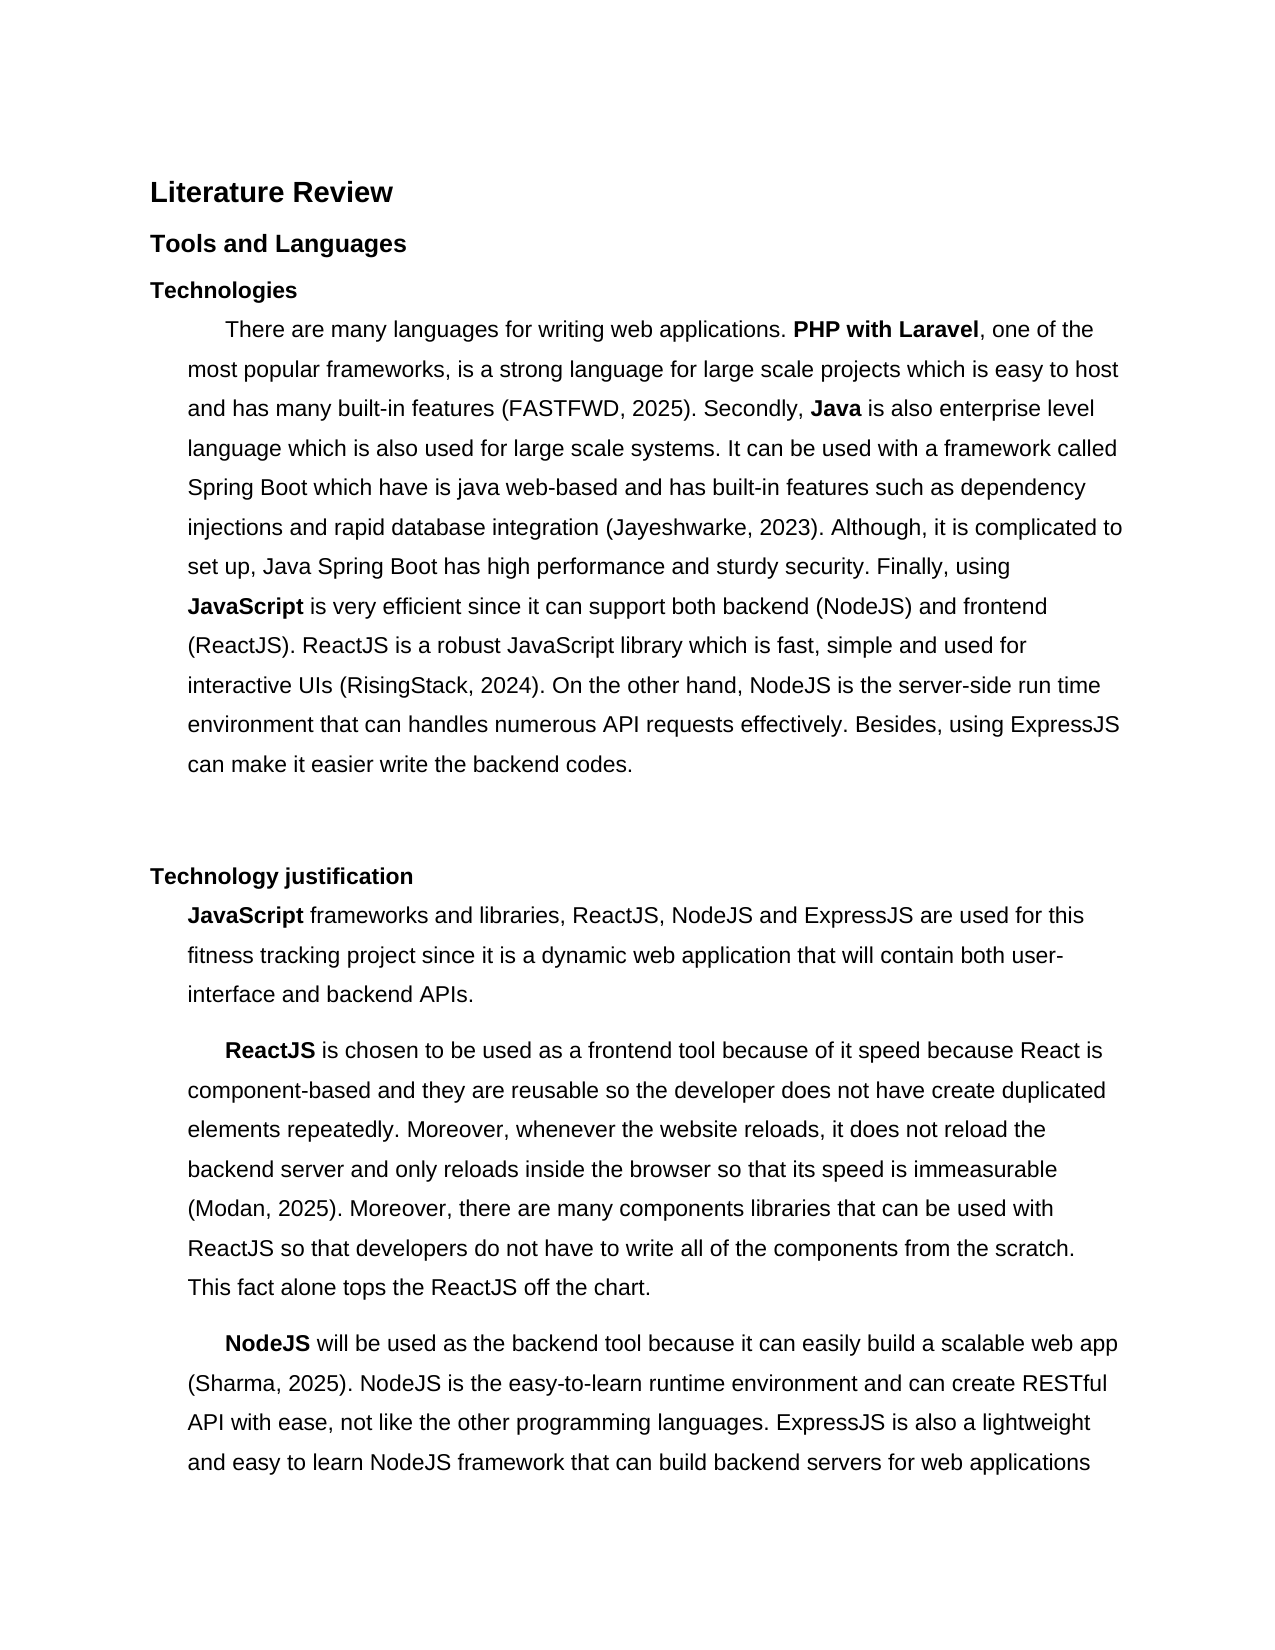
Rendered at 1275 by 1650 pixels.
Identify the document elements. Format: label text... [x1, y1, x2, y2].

subtitle Literature Review [150, 175, 1125, 208]
text ReactJS is chosen to be used as a frontend tool because of it speed because React is component-based and they are reusable so the developer does not have create duplicated elements repeatedly. Moreover, whenever the website reloads, it does not reload the backend server and only reloads inside the browser so that its speed is immeasurable . Moreover, there are many components libraries that can be used with ReactJS so that developers do not have to write all of the components from the scratch. This fact alone tops the ReactJS off the chart. [187, 1037, 1125, 1301]
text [187, 1330, 1125, 1475]
text There are many languages for writing web applications. PHP with Laravel, one of the most popular frameworks, is a strong language for large scale projects which is easy to host and has many built-in features . Secondly, Java is also enterprise level language which is also used for large scale systems. It can be used with a framework called Spring Boot which have is java web-based and has built-in features such as dependency injections and rapid database integration . Although, it is complicated to set up, Java Spring Boot has high performance and sturdy security. Finally, using JavaScript is very efficient since it can support both backend (NodeJS) and frontend (ReactJS). ReactJS is a robust JavaScript library which is fast, simple and used for interactive UIs . On the other hand, NodeJS is the server-side run time environment that can handles numerous API requests effectively. Besides, using ExpressJS can make it easier write the backend codes. [187, 316, 1125, 777]
subtitle Tools and Languages [150, 229, 1125, 258]
text JavaScript frameworks and libraries, ReactJS, NodeJS and ExpressJS are used for this fitness tracking project since it is a dynamic web application that will contain both user-interface and backend APIs. [187, 902, 1125, 1008]
subtitle Technology justification [150, 863, 1125, 889]
subtitle Technologies [150, 277, 1125, 303]
